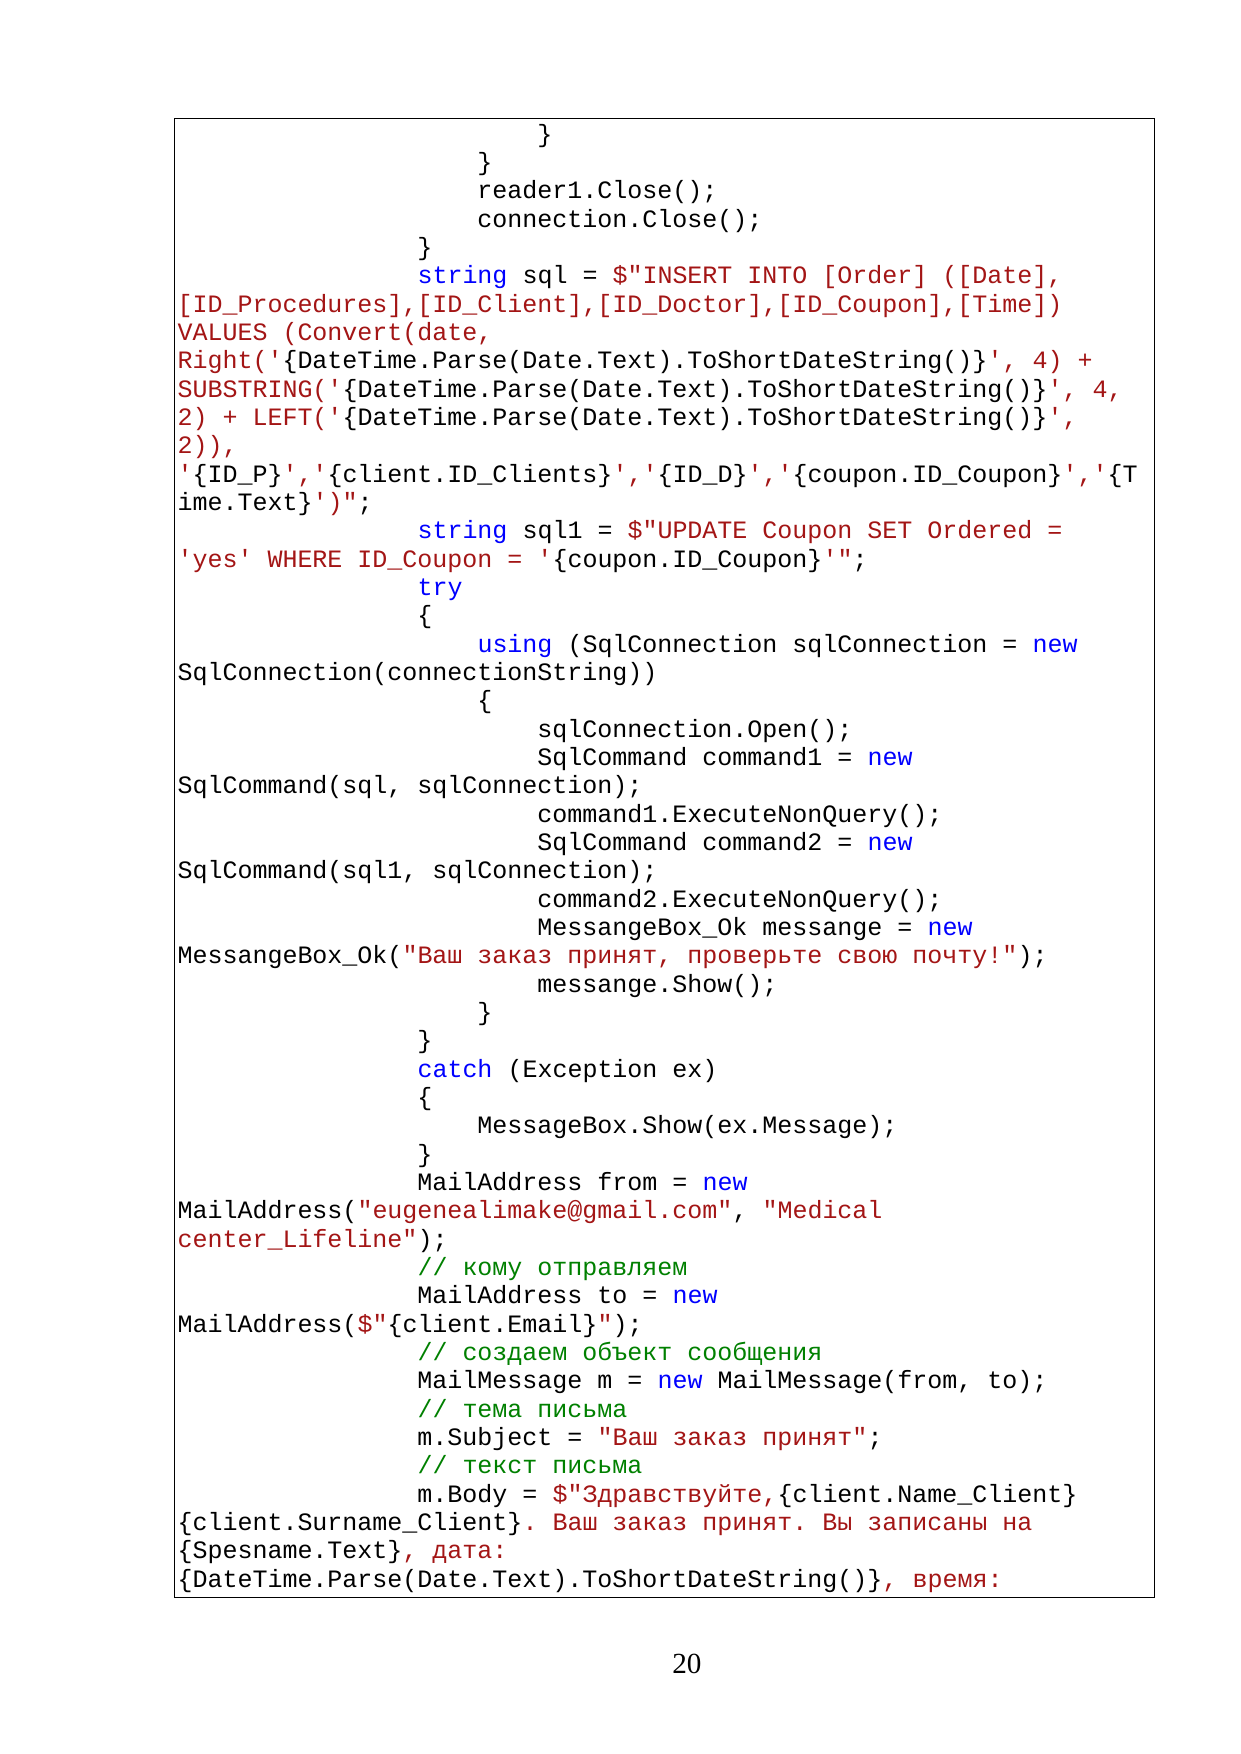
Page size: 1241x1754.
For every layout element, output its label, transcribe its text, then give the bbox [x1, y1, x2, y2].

text MailMessage m = new MailMessage(from, to); [177, 1368, 1152, 1396]
text command2.ExecuteNonQuery(); [177, 886, 1152, 914]
text string sql1 = $"UPDATE Coupon SET Ordered = 'yes' WHERE ID_Coupon = '{coupon.ID_Coupon}'"; [177, 518, 1152, 574]
text MessangeBox_Ok messange = new MessangeBox_Ok("Ваш заказ принят, проверьте свою почту!"); [177, 914, 1152, 971]
text { [177, 603, 1152, 631]
text } [177, 149, 1152, 178]
text sqlConnection.Open(); [177, 716, 1152, 744]
text connection.Close(); [177, 206, 1152, 234]
text try [177, 574, 1152, 603]
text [175, 1478, 1154, 1597]
text SqlCommand command2 = new SqlCommand(sql1, sqlConnection); [177, 829, 1152, 886]
text } [177, 1141, 1152, 1169]
text string sql = $"INSERT INTO [Order] ([Date],[ID_Procedures],[ID_Client],[ID_Doctor],[ID_Coupon],[Time]) VALUES (Convert(date, Right('{DateTime.Parse(Date.Text).ToShortDateString()}', 4) + SUBSTRING('{DateTime.Parse(Date.Text).ToShortDateString()}', 4, 2) + LEFT('{DateTime.Parse(Date.Text).ToShortDateString()}', 2)),'{ID_P}','{client.ID_Clients}','{ID_D}','{coupon.ID_Coupon}','{Time.Text}')"; [177, 263, 1152, 518]
text MailAddress from = new MailAddress("eugenealimake@gmail.com", "Medical center_Lifeline"); [177, 1169, 1152, 1254]
text reader1.Close(); [177, 178, 1152, 206]
text // кому отправляем [177, 1254, 1152, 1283]
text catch (Exception ex) [177, 1056, 1152, 1084]
text SqlCommand command1 = new SqlCommand(sql, sqlConnection); [177, 744, 1152, 801]
text } [177, 999, 1152, 1028]
text { [177, 688, 1152, 716]
text MailAddress to = new MailAddress($"{client.Email}"); [177, 1283, 1152, 1339]
text // текст письма [177, 1453, 1152, 1478]
text } [177, 1028, 1152, 1056]
text } [177, 234, 1152, 263]
text m.Subject = "Ваш заказ принят"; [177, 1424, 1152, 1453]
text using (SqlConnection sqlConnection = new SqlConnection(connectionString)) [177, 631, 1152, 688]
text // создаем объект сообщения [177, 1339, 1152, 1368]
text MessageBox.Show(ex.Message); [177, 1113, 1152, 1141]
text } [175, 119, 1154, 149]
text messange.Show(); [177, 971, 1152, 999]
text command1.ExecuteNonQuery(); [177, 801, 1152, 829]
text { [177, 1084, 1152, 1113]
text // тема письма [177, 1396, 1152, 1424]
